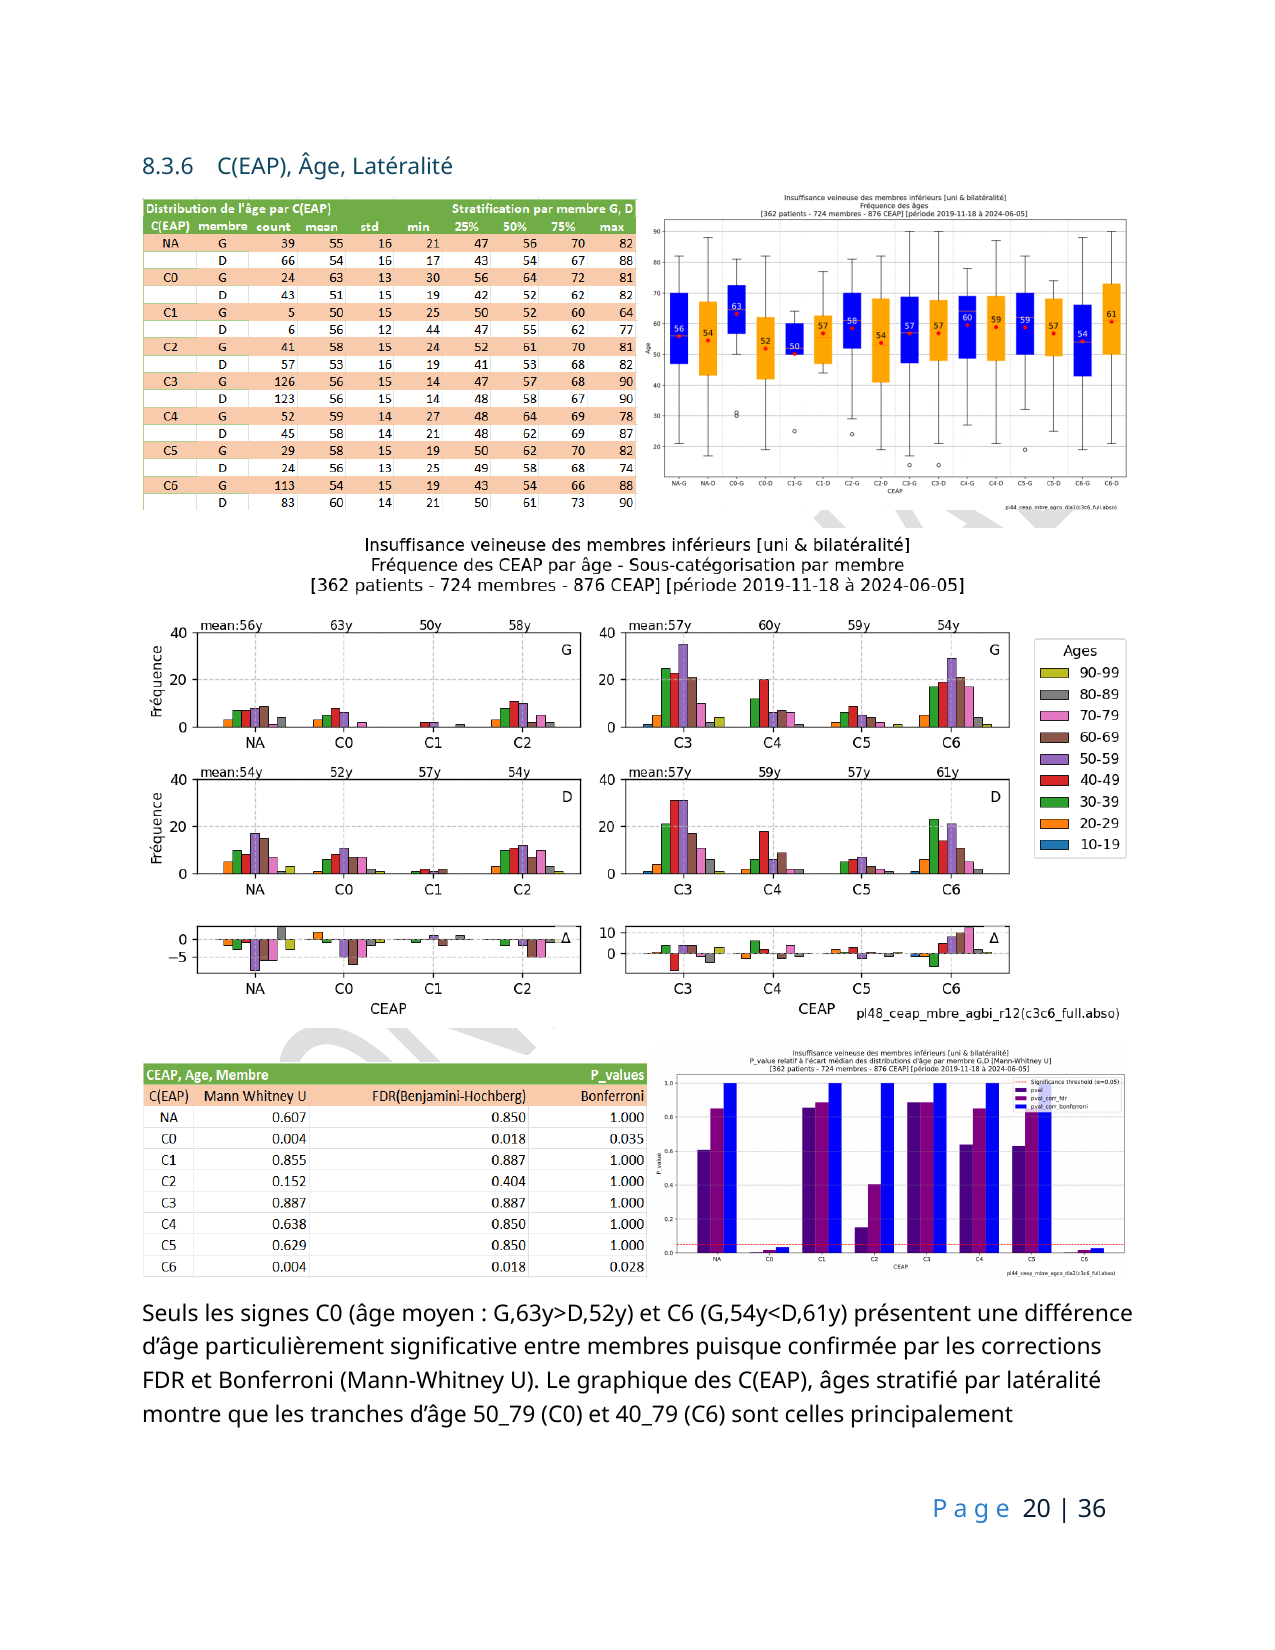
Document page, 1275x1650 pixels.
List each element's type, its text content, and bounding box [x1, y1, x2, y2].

picture [141, 1062, 648, 1278]
picture [653, 1046, 1128, 1278]
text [142, 1296, 1133, 1429]
picture [643, 192, 1128, 510]
subtitle C(EAP), Âge, Latéralité [142, 150, 1133, 181]
picture [141, 528, 1134, 1028]
picture [141, 197, 638, 510]
